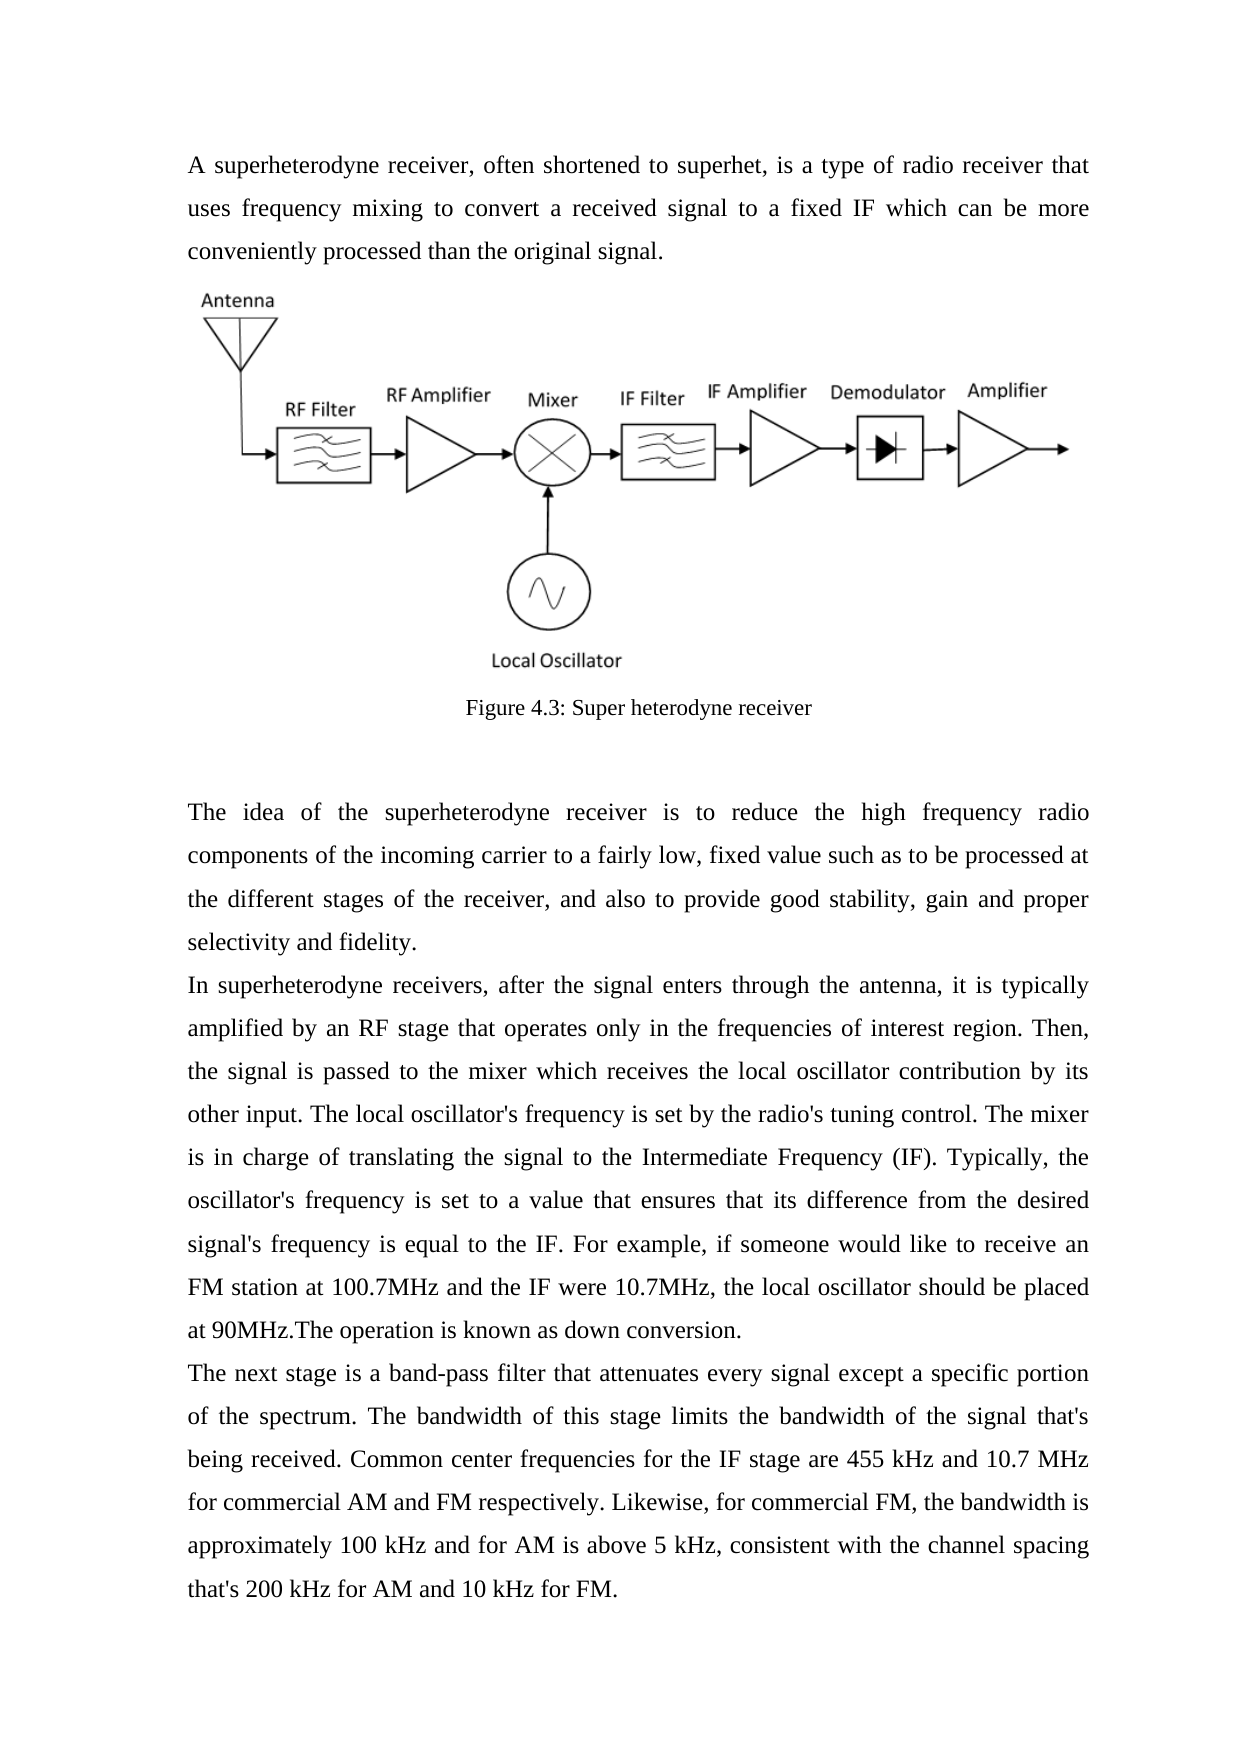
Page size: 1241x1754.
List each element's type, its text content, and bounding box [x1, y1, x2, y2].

text Figure 4.3: Super heterodyne receiver [187, 694, 1090, 720]
picture [187, 279, 1091, 680]
text The next stage is a band-pass filter that attenuates every signal except a specific portion of the spectrum. The bandwidth of this stage limits the bandwidth of the signal that's being received. Common center frequencies for the IF stage are 455 kHz and 10.7 MHz for commercial AM and FM respectively. Likewise, for commercial FM, the bandwidth is approximately 100 kHz and for AM is above 5 kHz, consistent with the channel spacing that's 200 kHz for AM and 10 kHz for FM. [187, 1358, 1090, 1602]
text A superheterodyne receiver, often shortened to superhet, is a type of radio receiver that uses frequency mixing to convert a received signal to a fixed IF which can be more conveniently processed than the original signal. [187, 150, 1090, 265]
text The idea of the superheterodyne receiver is to reduce the high frequency radio components of the incoming carrier to a fairly low, fixed value such as to be processed at the different stages of the receiver, and also to provide good stability, gain and proper selectivity and fidelity. [187, 797, 1090, 956]
text In superheterodyne receivers, after the signal enters through the antenna, it is typically amplified by an RF stage that operates only in the frequencies of interest region. Then, the signal is passed to the mixer which receives the local oscillator contribution by its other input. The local oscillator's frequency is set by the radio's tuning control. The mixer is in charge of translating the signal to the Intermediate Frequency (IF). Typically, the oscillator's frequency is set to a value that ensures that its difference from the desired signal's frequency is equal to the IF. For example, if someone would like to receive an FM station at 100.7MHz and the IF were 10.7MHz, the local oscillator should be placed at 90MHz.The operation is known as down conversion. [187, 970, 1090, 1344]
